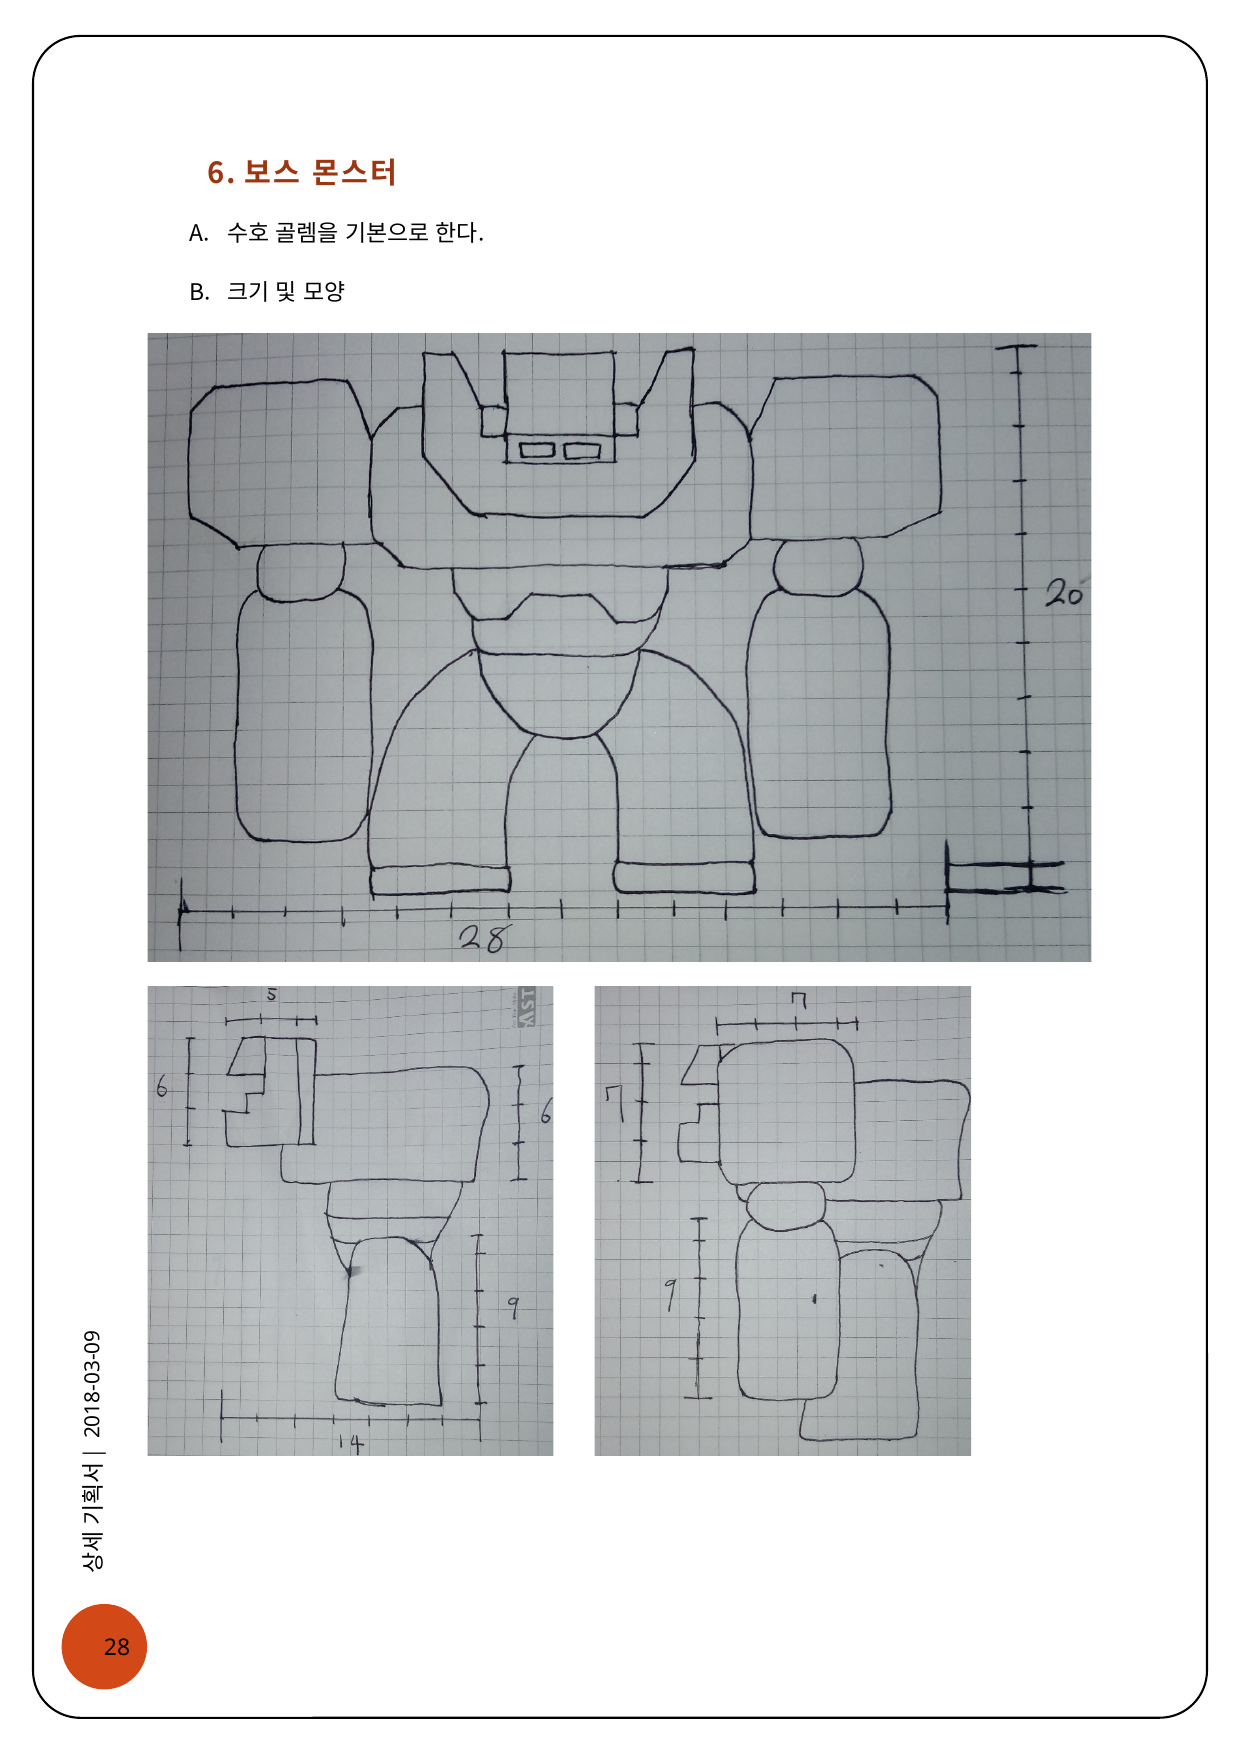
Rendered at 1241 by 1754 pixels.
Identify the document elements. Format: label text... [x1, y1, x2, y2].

list 수호 골렘을 기본으로 한다. [189, 215, 1092, 248]
list 보스 몬스터 [207, 150, 1092, 192]
picture [147, 986, 554, 1456]
list 크기 및 모양 [189, 274, 1092, 307]
picture [594, 986, 972, 1456]
picture [147, 333, 1092, 962]
